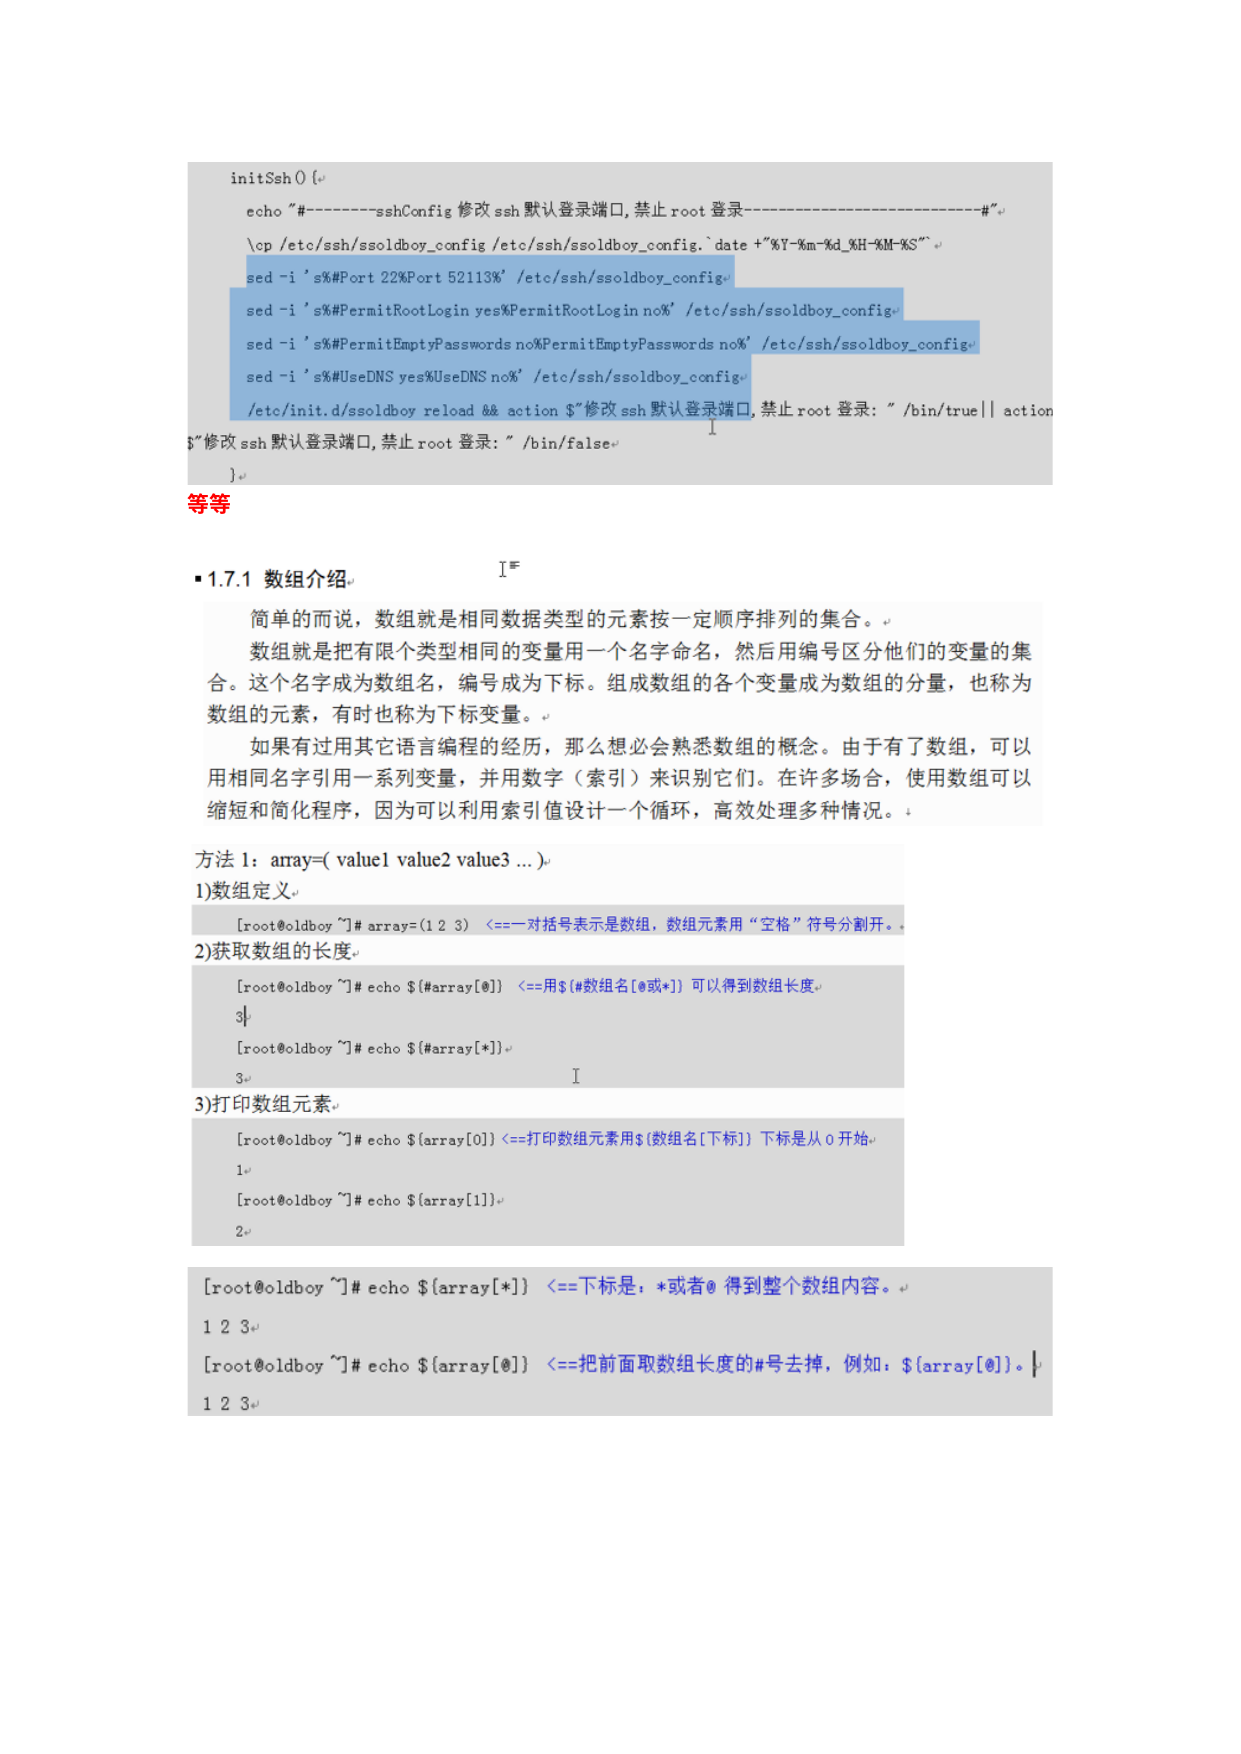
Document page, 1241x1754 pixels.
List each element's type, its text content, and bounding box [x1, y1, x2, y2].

text 等等 [187, 487, 1053, 519]
picture [187, 1267, 1053, 1416]
picture [187, 844, 905, 1246]
picture [187, 162, 1053, 485]
picture [187, 552, 1053, 826]
